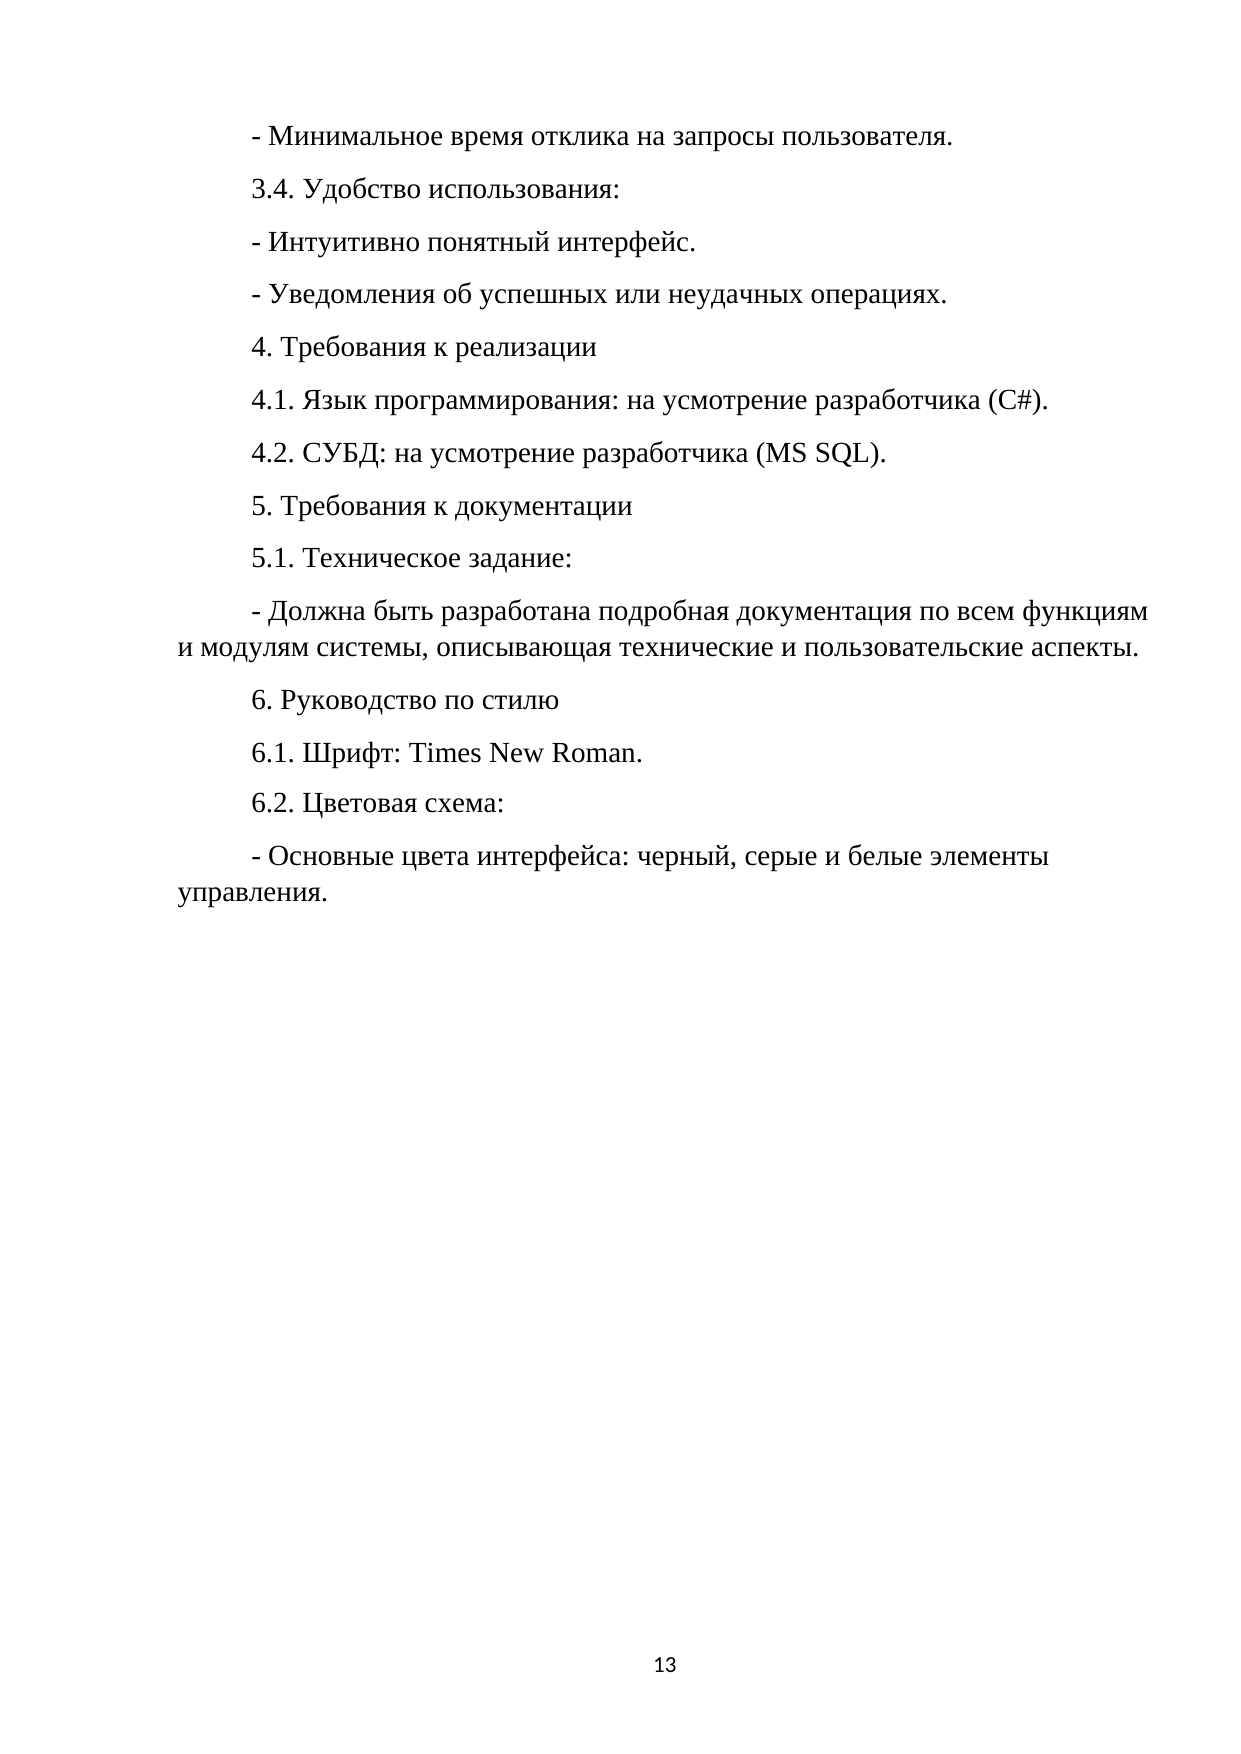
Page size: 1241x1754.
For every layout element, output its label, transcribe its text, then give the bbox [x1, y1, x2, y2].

text 4. Требования к реализации [177, 329, 1152, 363]
text 4.2. СУБД: на усмотрение разработчика (MS SQL). [177, 435, 1152, 468]
text 4.1. Язык программирования: на усмотрение разработчика (C#). [177, 382, 1152, 416]
text 5.1. Техническое задание: [177, 541, 1152, 574]
text - Уведомления об успешных или неудачных операциях. [177, 277, 1152, 310]
text - Интуитивно понятный интерфейс. [177, 224, 1152, 257]
text 3.4. Удобство использования: [177, 171, 1152, 204]
text - Должна быть разработана подробная документация по всем функциям и модулям системы, описывающая технические и пользовательские аспекты. [177, 593, 1152, 663]
text - Минимальное время отклика на запросы пользователя. [177, 118, 1152, 152]
text 6.2. Цветовая схема: [177, 786, 1152, 819]
text 6. Руководство по стилю [177, 682, 1152, 716]
text - Основные цвета интерфейса: черный, серые и белые элементы управления. [177, 838, 1152, 908]
text 5. Требования к документации [177, 488, 1152, 521]
text 6.1. Шрифт: Times New Roman. [177, 735, 1152, 769]
